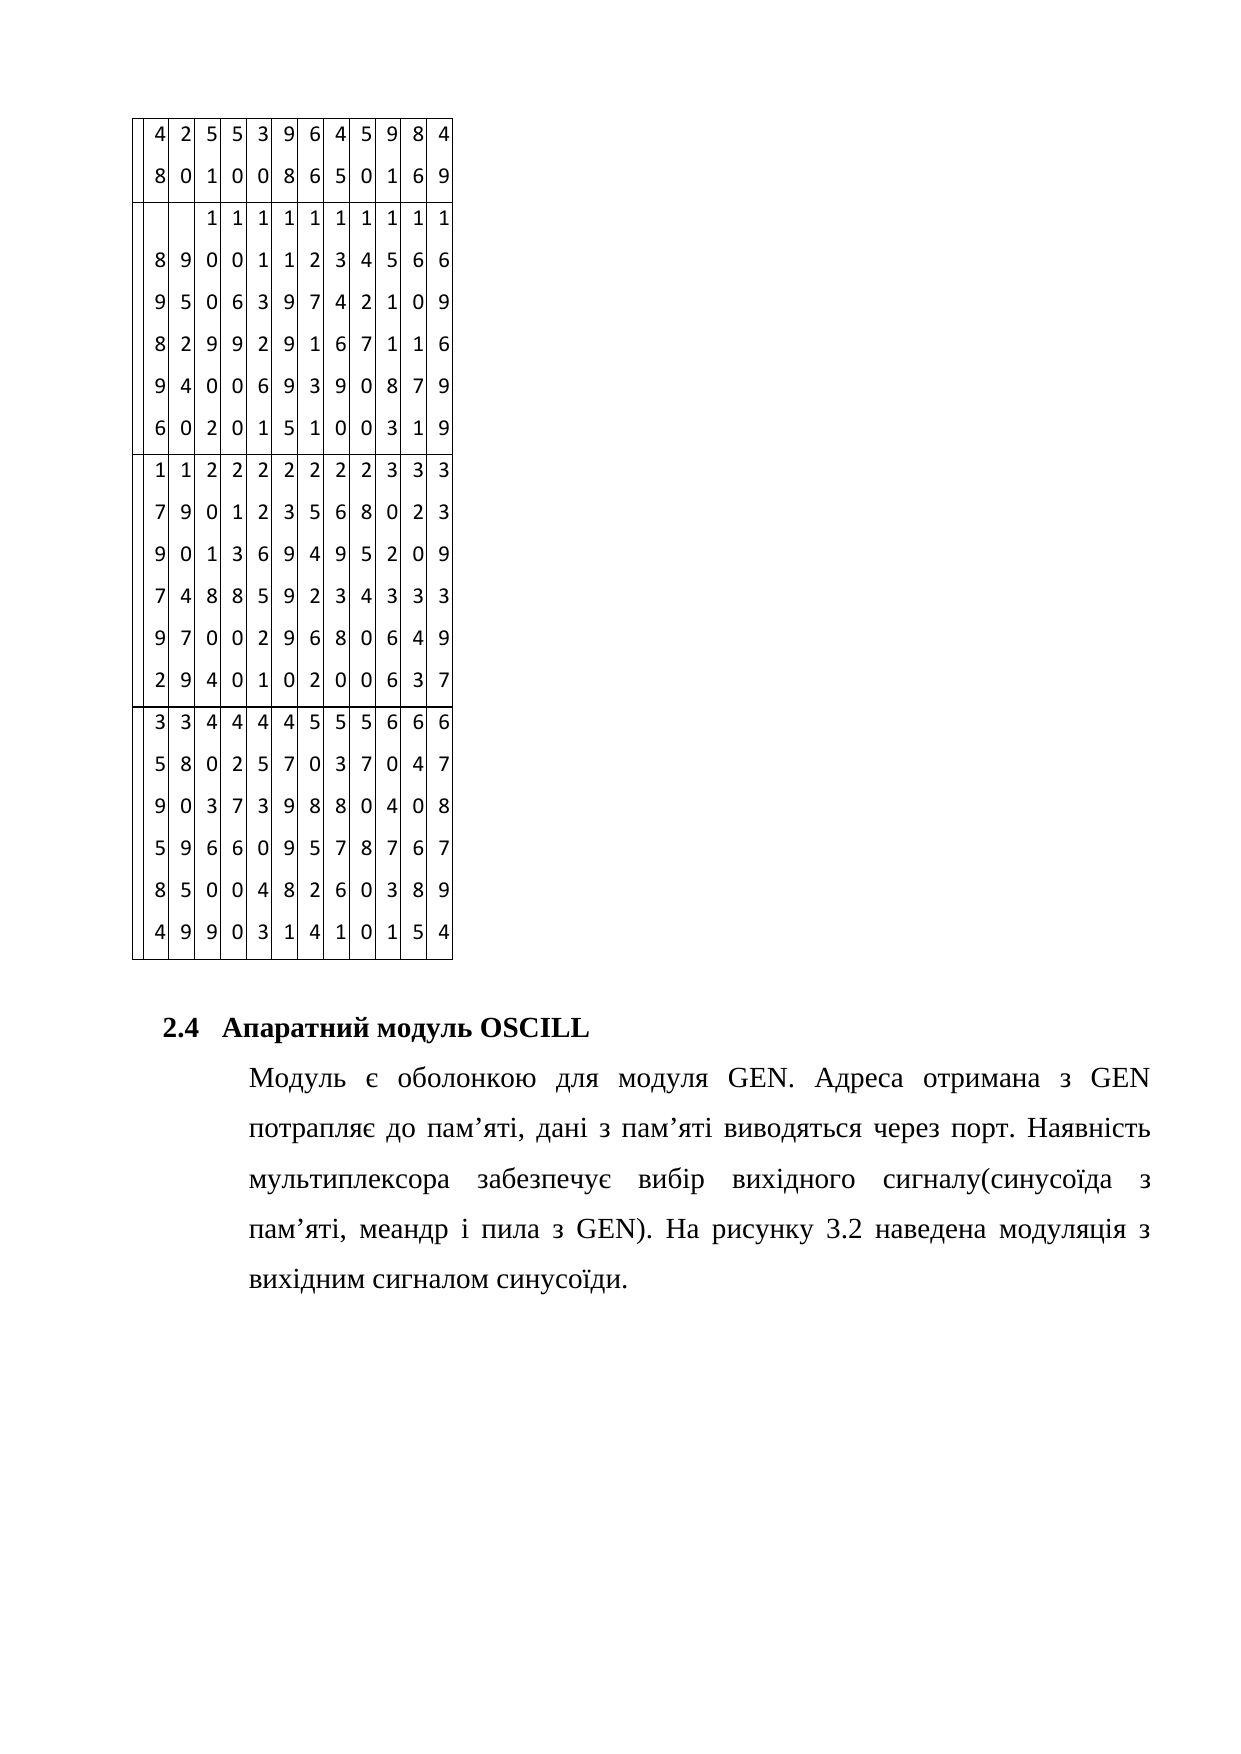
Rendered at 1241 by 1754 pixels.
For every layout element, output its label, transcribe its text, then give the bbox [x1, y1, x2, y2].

table_cell 359584 [144, 708, 168, 958]
table_cell 604731 [376, 708, 400, 958]
table_cell 403609 [195, 708, 220, 958]
table_cell 201804 [195, 455, 220, 706]
table_cell 50451 [195, 119, 220, 202]
table_cell 570800 [350, 708, 375, 958]
table_cell 213800 [221, 455, 246, 706]
list Модуль є оболонкою для модуля GEN. Адреса отримана з GEN потрапляє до пам’яті, дані з пам’яті виводяться через порт. Наявність мультиплексора забезпечує вибір вихідного сигналу(синусоїда з пам’яті, меандр і пила з GEN). На рисунку 3.2 наведена модуляція з вихідним сигналом синусоїди. [248, 1060, 1152, 1295]
table_cell 75591 [376, 119, 400, 202]
table_cell 254262 [298, 455, 323, 706]
table_cell 169699 [427, 203, 452, 454]
table_cell 47620 [169, 119, 194, 202]
table_cell 100902 [195, 203, 220, 454]
table_cell 63566 [298, 119, 323, 202]
table_cell 269380 [324, 455, 349, 706]
table_cell 134690 [324, 203, 349, 454]
table_cell 95240 [169, 203, 194, 454]
table_cell 226521 [247, 455, 271, 706]
table_cell 113261 [247, 203, 271, 454]
table_cell 84849 [427, 119, 452, 202]
table_cell 119995 [272, 203, 297, 454]
table_cell 53450 [221, 119, 246, 202]
table_cell 320343 [401, 455, 426, 706]
table_cell 239990 [272, 455, 297, 706]
table_cell 71350 [350, 119, 375, 202]
table_cell 380959 [169, 708, 194, 958]
table_cell 427600 [221, 708, 246, 958]
table_cell 67345 [324, 119, 349, 202]
table_cell 160171 [401, 203, 426, 454]
table_cell 142700 [350, 203, 375, 454]
table_cell 508524 [298, 708, 323, 958]
table_cell 339397 [427, 455, 452, 706]
table_cell 302366 [376, 455, 400, 706]
table_cell 285400 [350, 455, 375, 706]
table_cell 678794 [427, 708, 452, 958]
table_cell 179792 [144, 455, 168, 706]
table_cell 640685 [401, 708, 426, 958]
table_cell 106900 [221, 203, 246, 454]
table_cell 44948 [144, 119, 168, 202]
table_cell 127131 [298, 203, 323, 454]
table_cell 151183 [376, 203, 400, 454]
table_cell 479981 [272, 708, 297, 958]
table_cell 89896 [144, 203, 168, 454]
table_cell 59998 [272, 119, 297, 202]
table_cell 453043 [247, 708, 271, 958]
table_cell 80086 [401, 119, 426, 202]
table_cell 190479 [169, 455, 194, 706]
list Апаратний модуль OSCILL [162, 1010, 1152, 1043]
table_cell 56630 [247, 119, 271, 202]
table_cell 538761 [324, 708, 349, 958]
